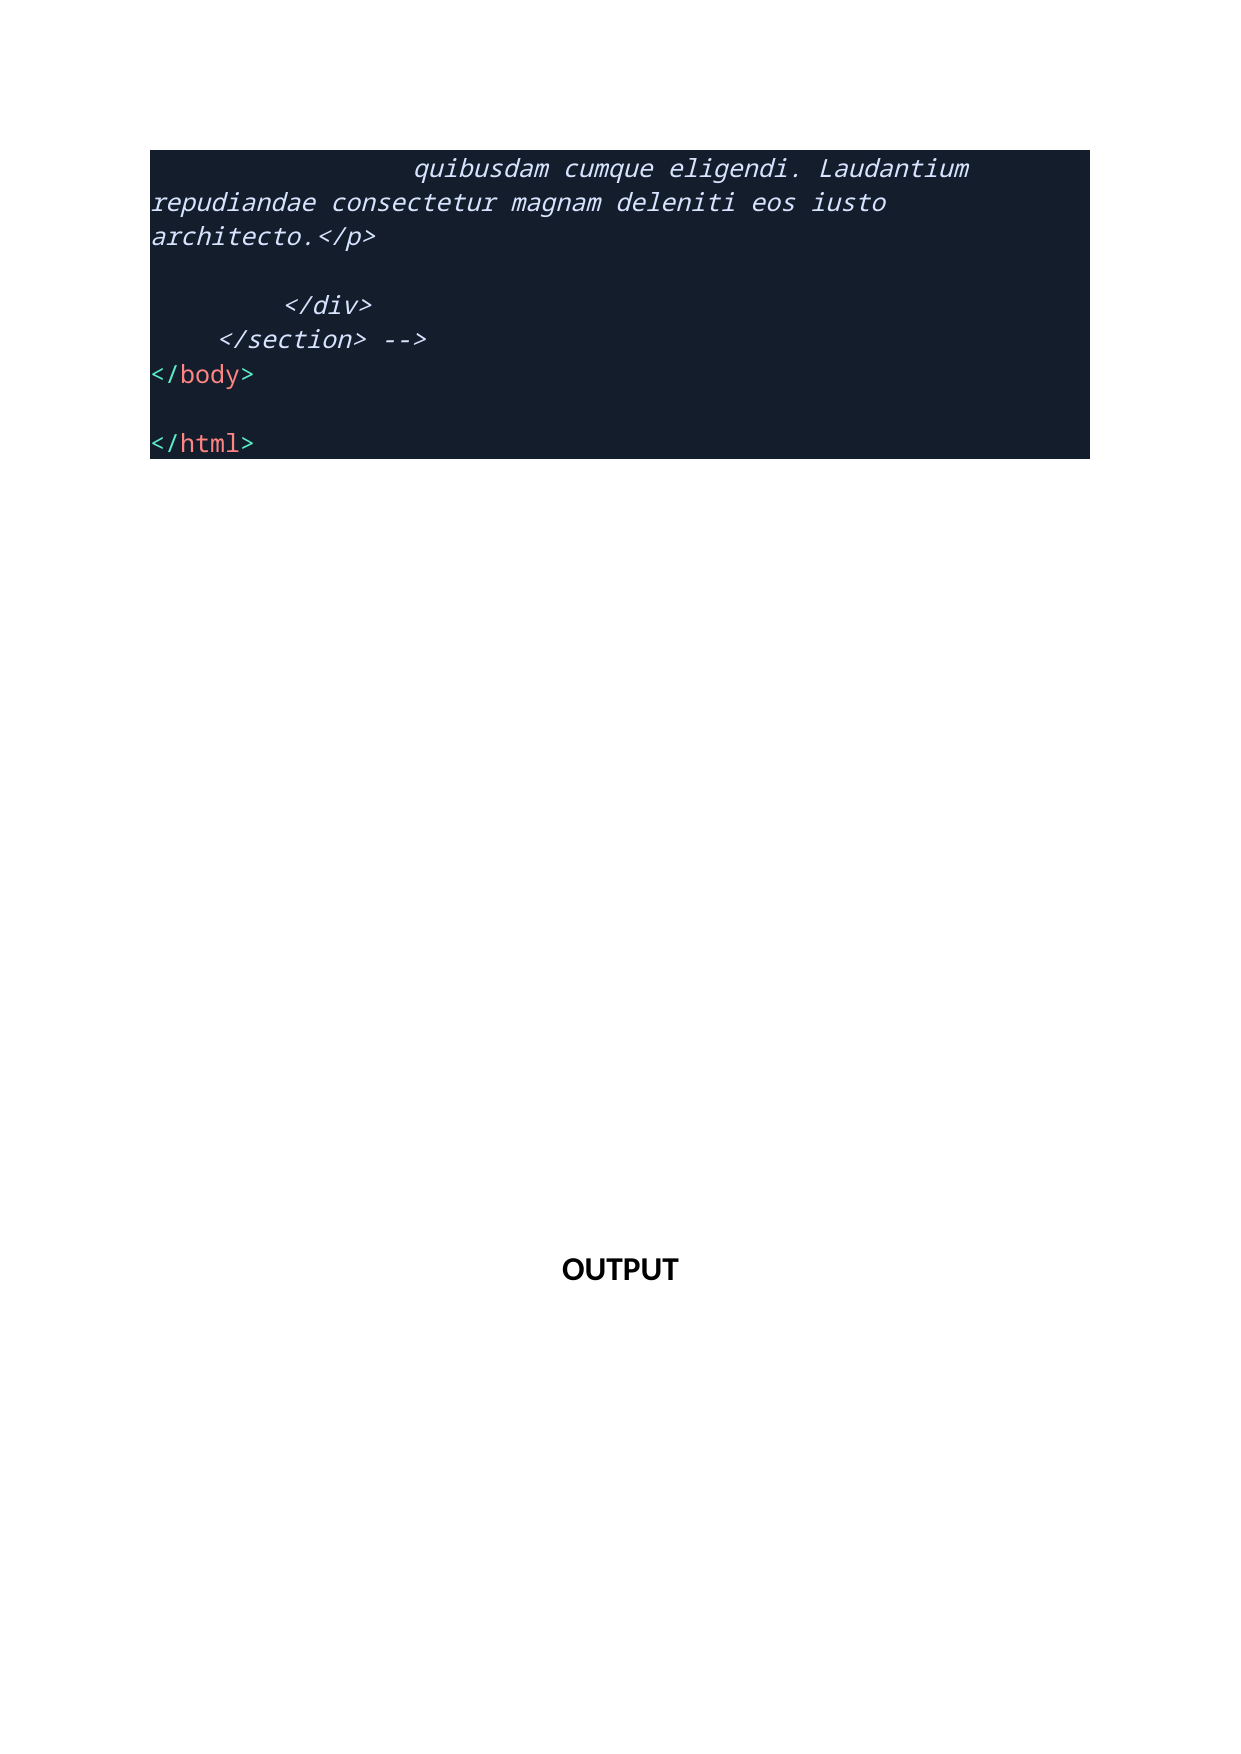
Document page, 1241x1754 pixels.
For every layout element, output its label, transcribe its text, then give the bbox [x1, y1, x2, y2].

text </div> [150, 287, 1090, 322]
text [150, 150, 1090, 253]
text OUTPUT [150, 1247, 1090, 1288]
text </html> [150, 425, 1090, 459]
text </section> --> [150, 322, 1090, 356]
text </body> [150, 356, 1090, 391]
